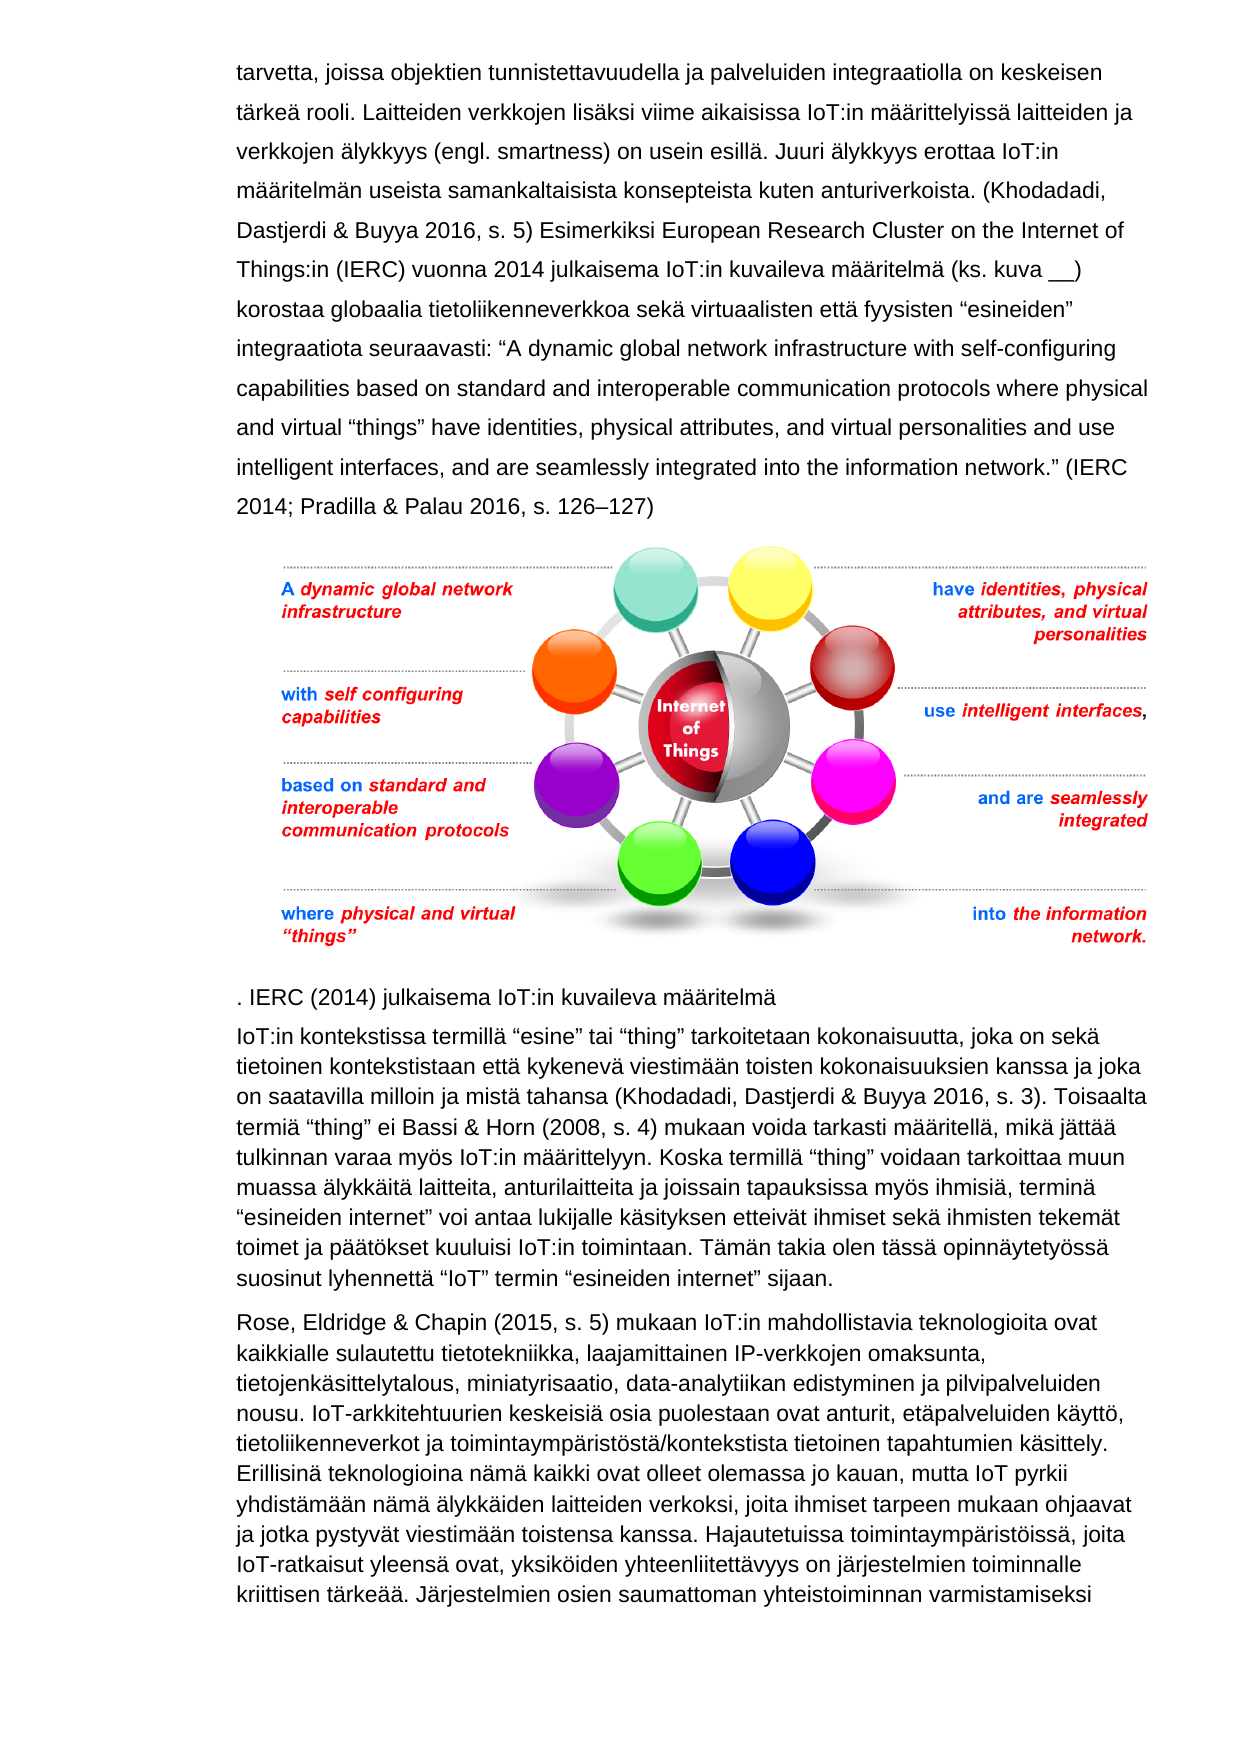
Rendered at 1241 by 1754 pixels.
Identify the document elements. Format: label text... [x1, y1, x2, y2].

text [236, 1309, 1152, 1608]
picture [255, 532, 1171, 971]
text IoT:in kontekstissa termillä “esine” tai “thing” tarkoitetaan kokonaisuutta, joka on sekä tietoinen kontekstistaan että kykenevä viestimään toisten kokonaisuuksien kanssa ja joka on saatavilla milloin ja mistä tahansa (Khodadadi, Dastjerdi & Buyya 2016, s. 3). Toisaalta termiä “thing” ei Bassi & Horn (2008, s. 4) mukaan voida tarkasti määritellä, mikä jättää tulkinnan varaa myös IoT:in määrittelyyn. Koska termillä “thing” voidaan tarkoittaa muun muassa älykkäitä laitteita, anturilaitteita ja joissain tapauksissa myös ihmisiä, terminä “esineiden internet” voi antaa lukijalle käsityksen etteivät ihmiset sekä ihmisten tekemät toimet ja päätökset kuuluisi IoT:in toimintaan. Tämän takia olen tässä opinnäytetyössä suosinut lyhennettä “IoT” termin “esineiden internet” sijaan. [236, 1023, 1152, 1291]
